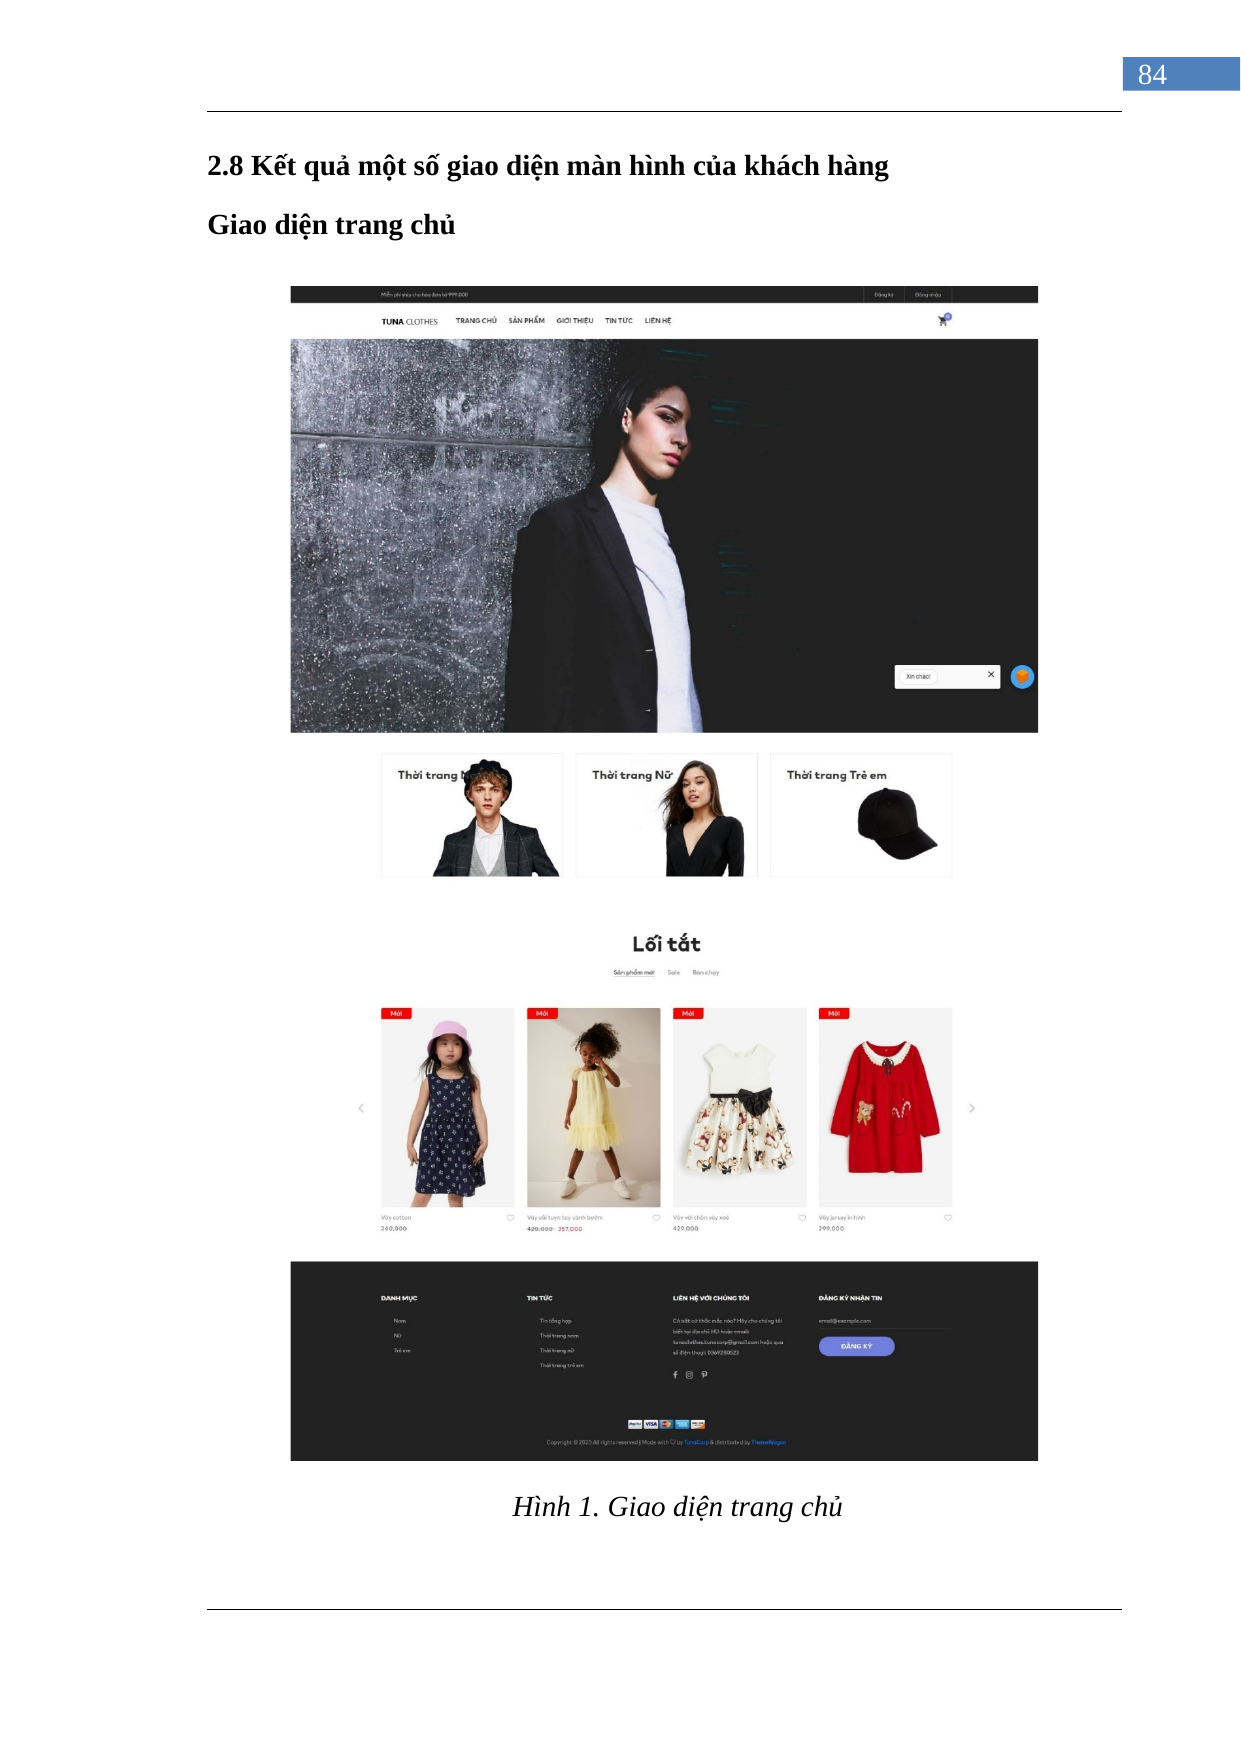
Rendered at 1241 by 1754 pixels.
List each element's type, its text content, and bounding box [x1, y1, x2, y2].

picture [290, 286, 1039, 1461]
text 2.8 Kết quả một số giao diện màn hình của khách hàng [207, 148, 1122, 181]
subtitle Giao diện trang chủ [207, 207, 1122, 241]
